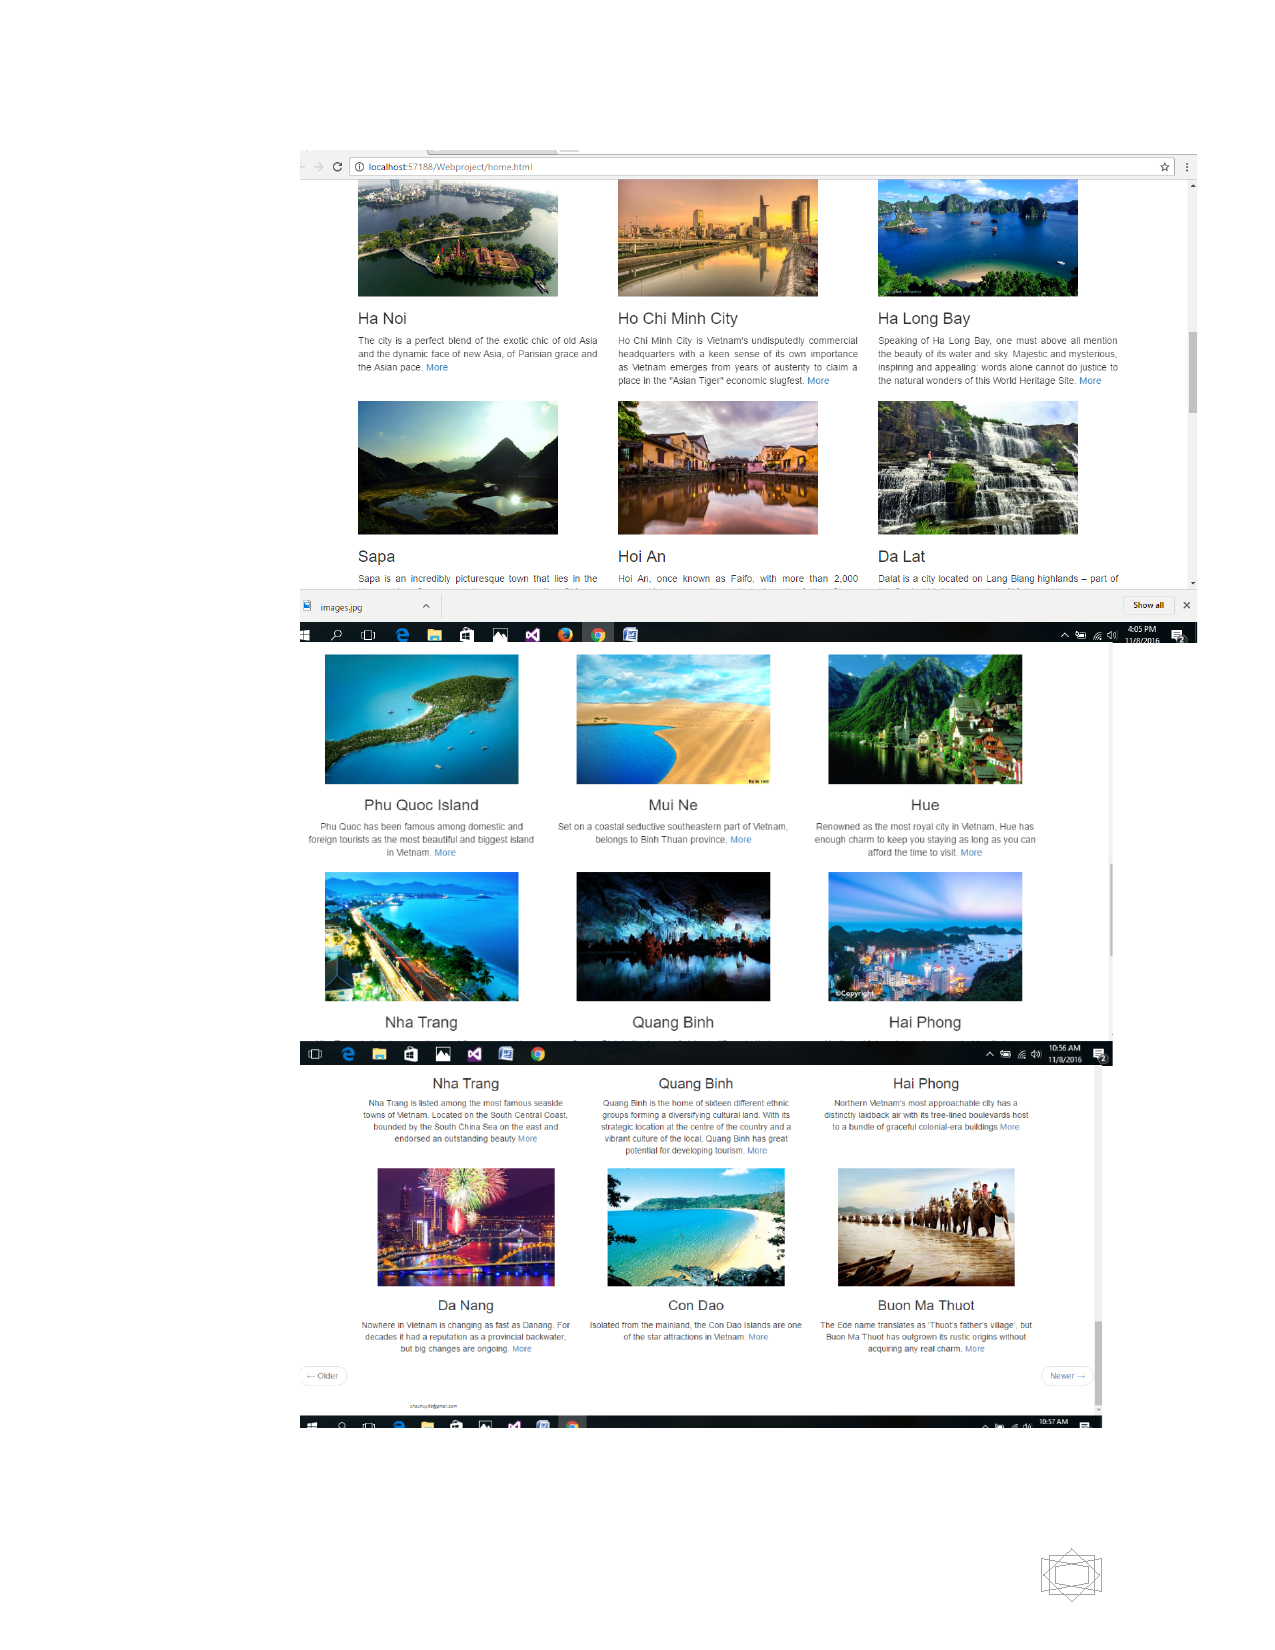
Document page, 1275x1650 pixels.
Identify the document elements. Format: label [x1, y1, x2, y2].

picture [300, 150, 1198, 1428]
